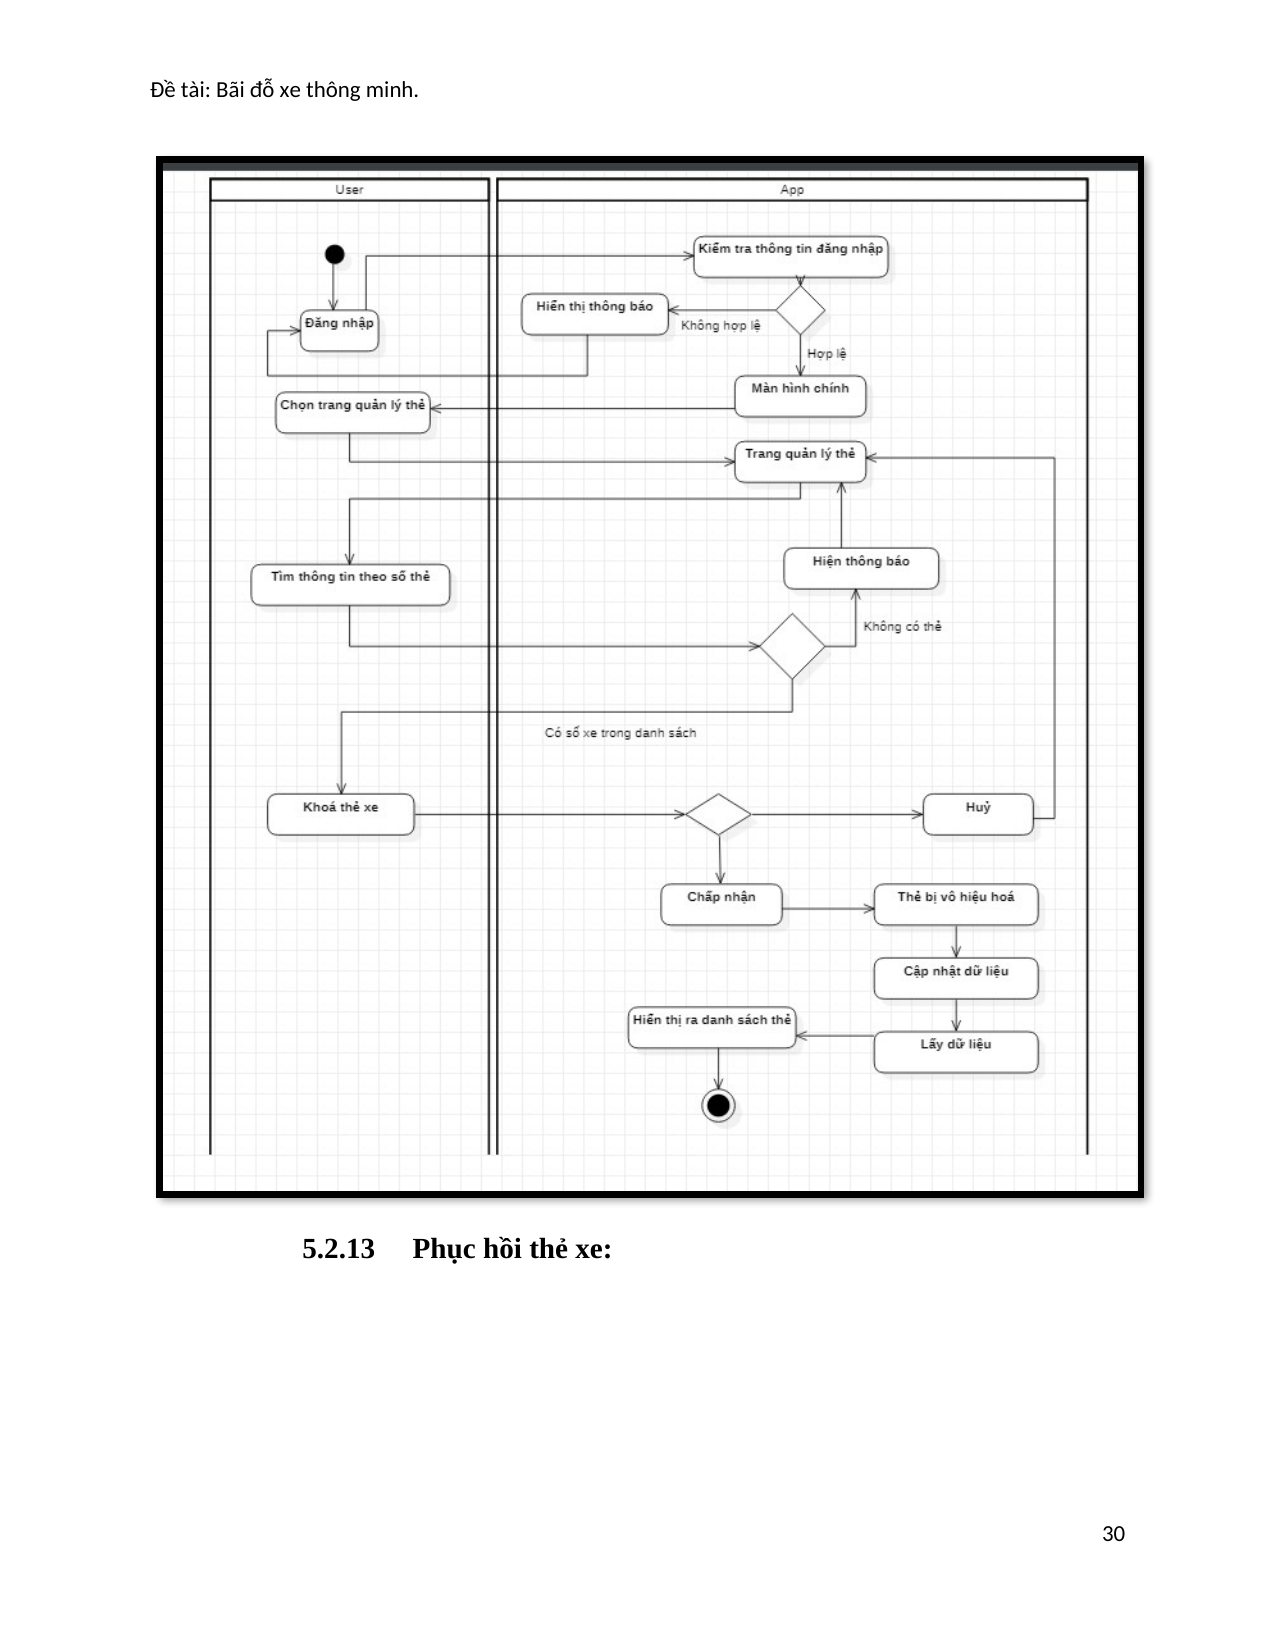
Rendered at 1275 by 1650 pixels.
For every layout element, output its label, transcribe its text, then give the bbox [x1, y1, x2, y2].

text Phục hồi thẻ xe: [375, 1231, 1125, 1265]
picture [163, 163, 1138, 1191]
